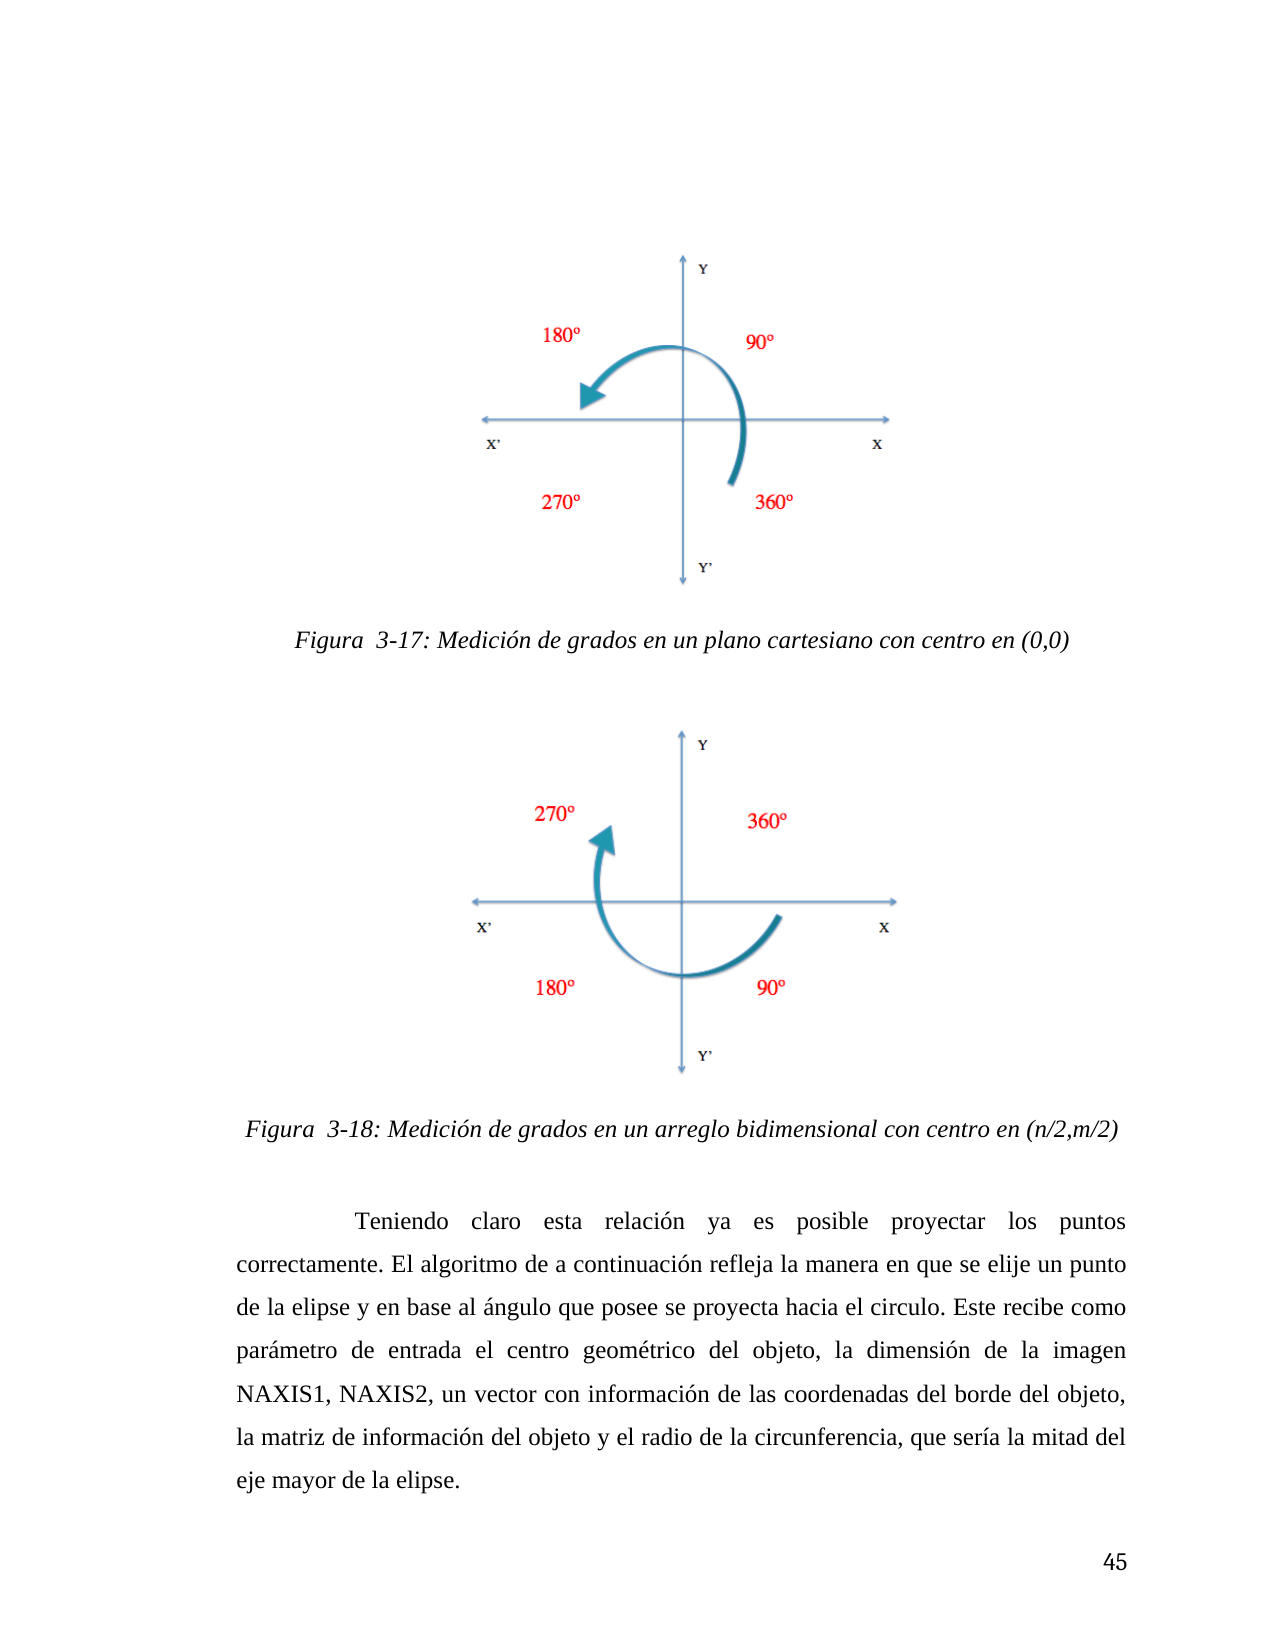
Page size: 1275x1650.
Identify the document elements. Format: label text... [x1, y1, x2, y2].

picture [461, 717, 912, 1100]
picture [461, 236, 906, 612]
text Teniendo claro esta relación ya es posible proyectar los puntos correctamente. El algoritmo de a continuación refleja la manera en que se elije un punto de la elipse y en base al ángulo que posee se proyecta hacia el circulo. Este recibe como parámetro de entrada el centro geométrico del objeto, la dimensión de la imagen NAXIS1, NAXIS2, un vector con información de las coordenadas del borde del objeto, la matriz de información del objeto y el radio de la circunferencia, que sería la mitad del eje mayor de la elipse. [236, 1206, 1127, 1494]
